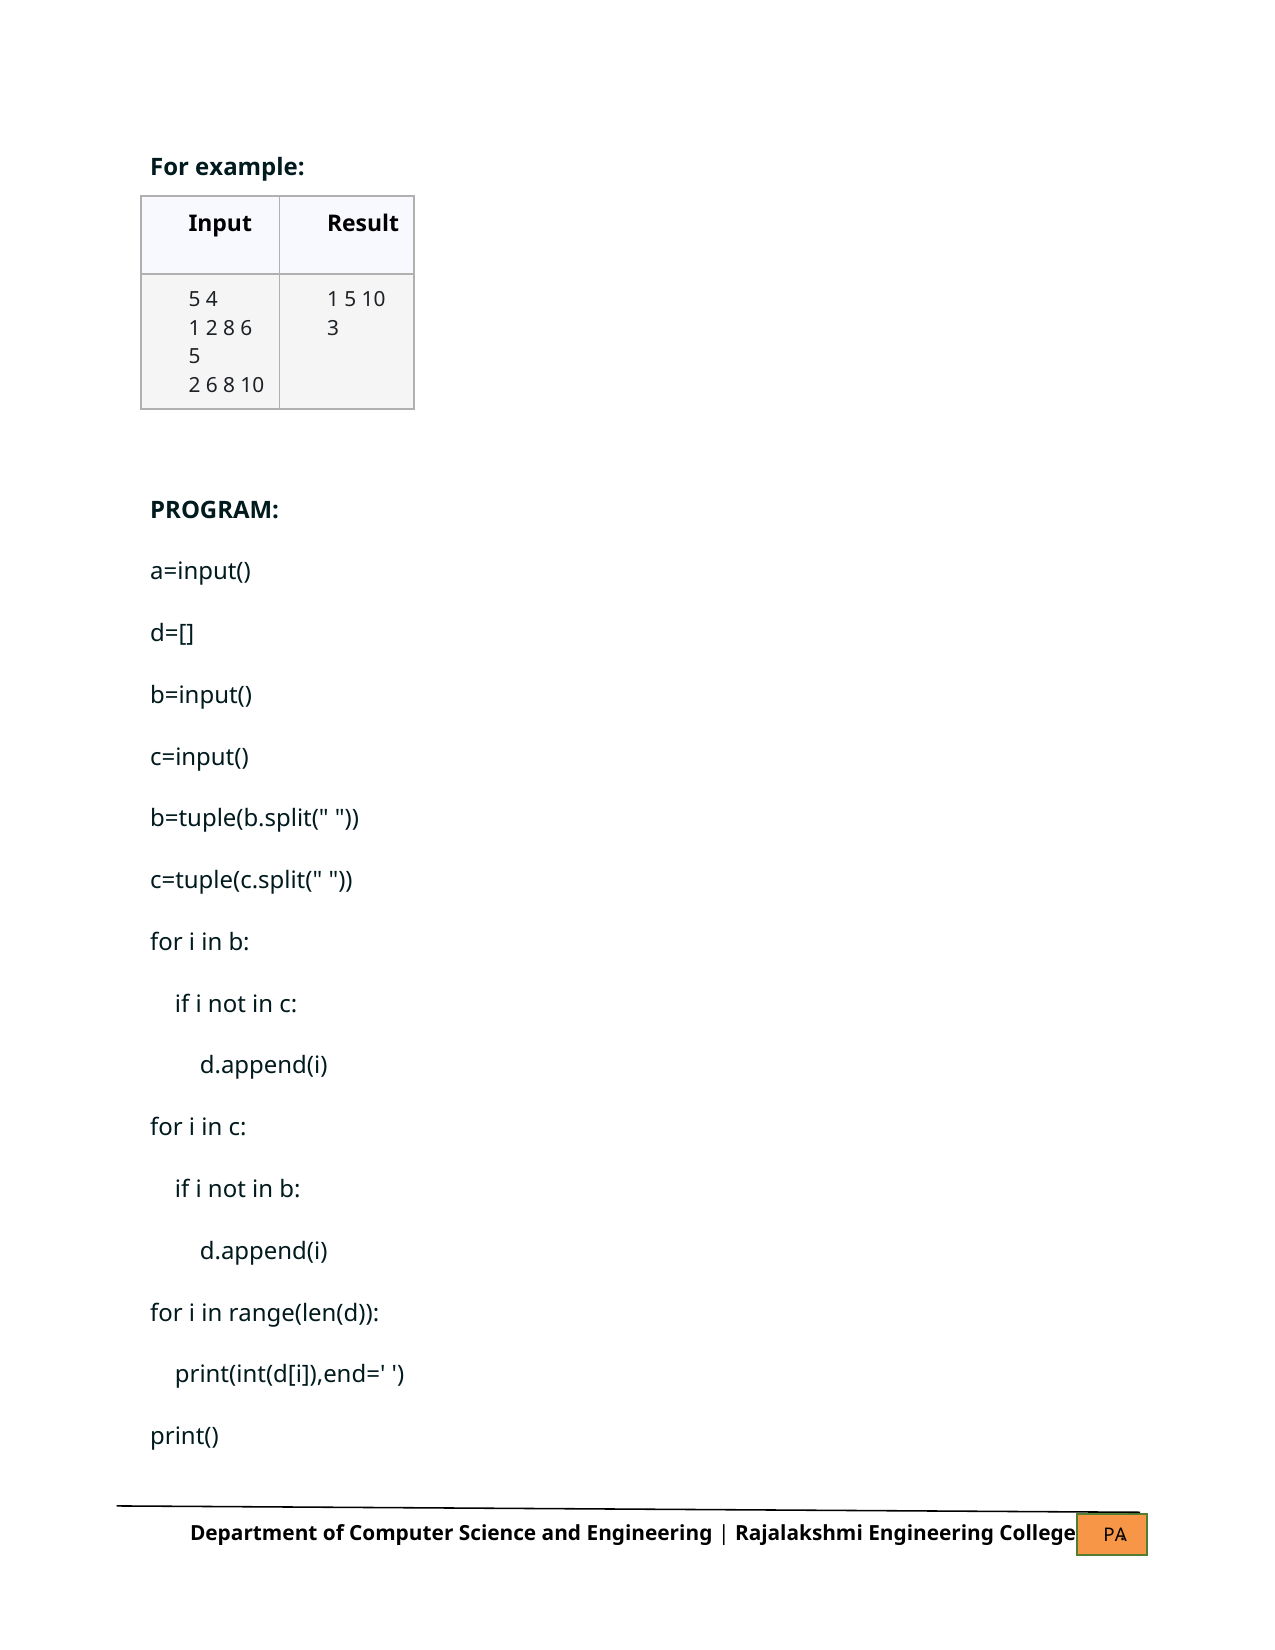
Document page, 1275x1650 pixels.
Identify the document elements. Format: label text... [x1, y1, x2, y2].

text c=input() [150, 739, 1125, 772]
text b=input() [150, 678, 1125, 710]
text print() [150, 1419, 1125, 1452]
text for i in c: [150, 1110, 1125, 1143]
text print(int(d[i]),end=' ') [150, 1357, 1125, 1390]
text for i in b: [150, 925, 1125, 957]
text c=tuple(c.split(" ")) [150, 863, 1125, 896]
text a=input() [150, 554, 1125, 587]
text for i in range(len(d)): [150, 1295, 1125, 1328]
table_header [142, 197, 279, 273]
text d.append(i) [150, 1234, 1125, 1266]
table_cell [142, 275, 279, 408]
text d=[] [150, 616, 1125, 648]
text d.append(i) [150, 1048, 1125, 1081]
text For example: [150, 150, 1125, 183]
text PROGRAM: [150, 492, 1125, 525]
text if i not in c: [150, 987, 1125, 1019]
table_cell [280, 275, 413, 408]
text b=tuple(b.split(" ")) [150, 801, 1125, 834]
text if i not in b: [150, 1172, 1125, 1204]
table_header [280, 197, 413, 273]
